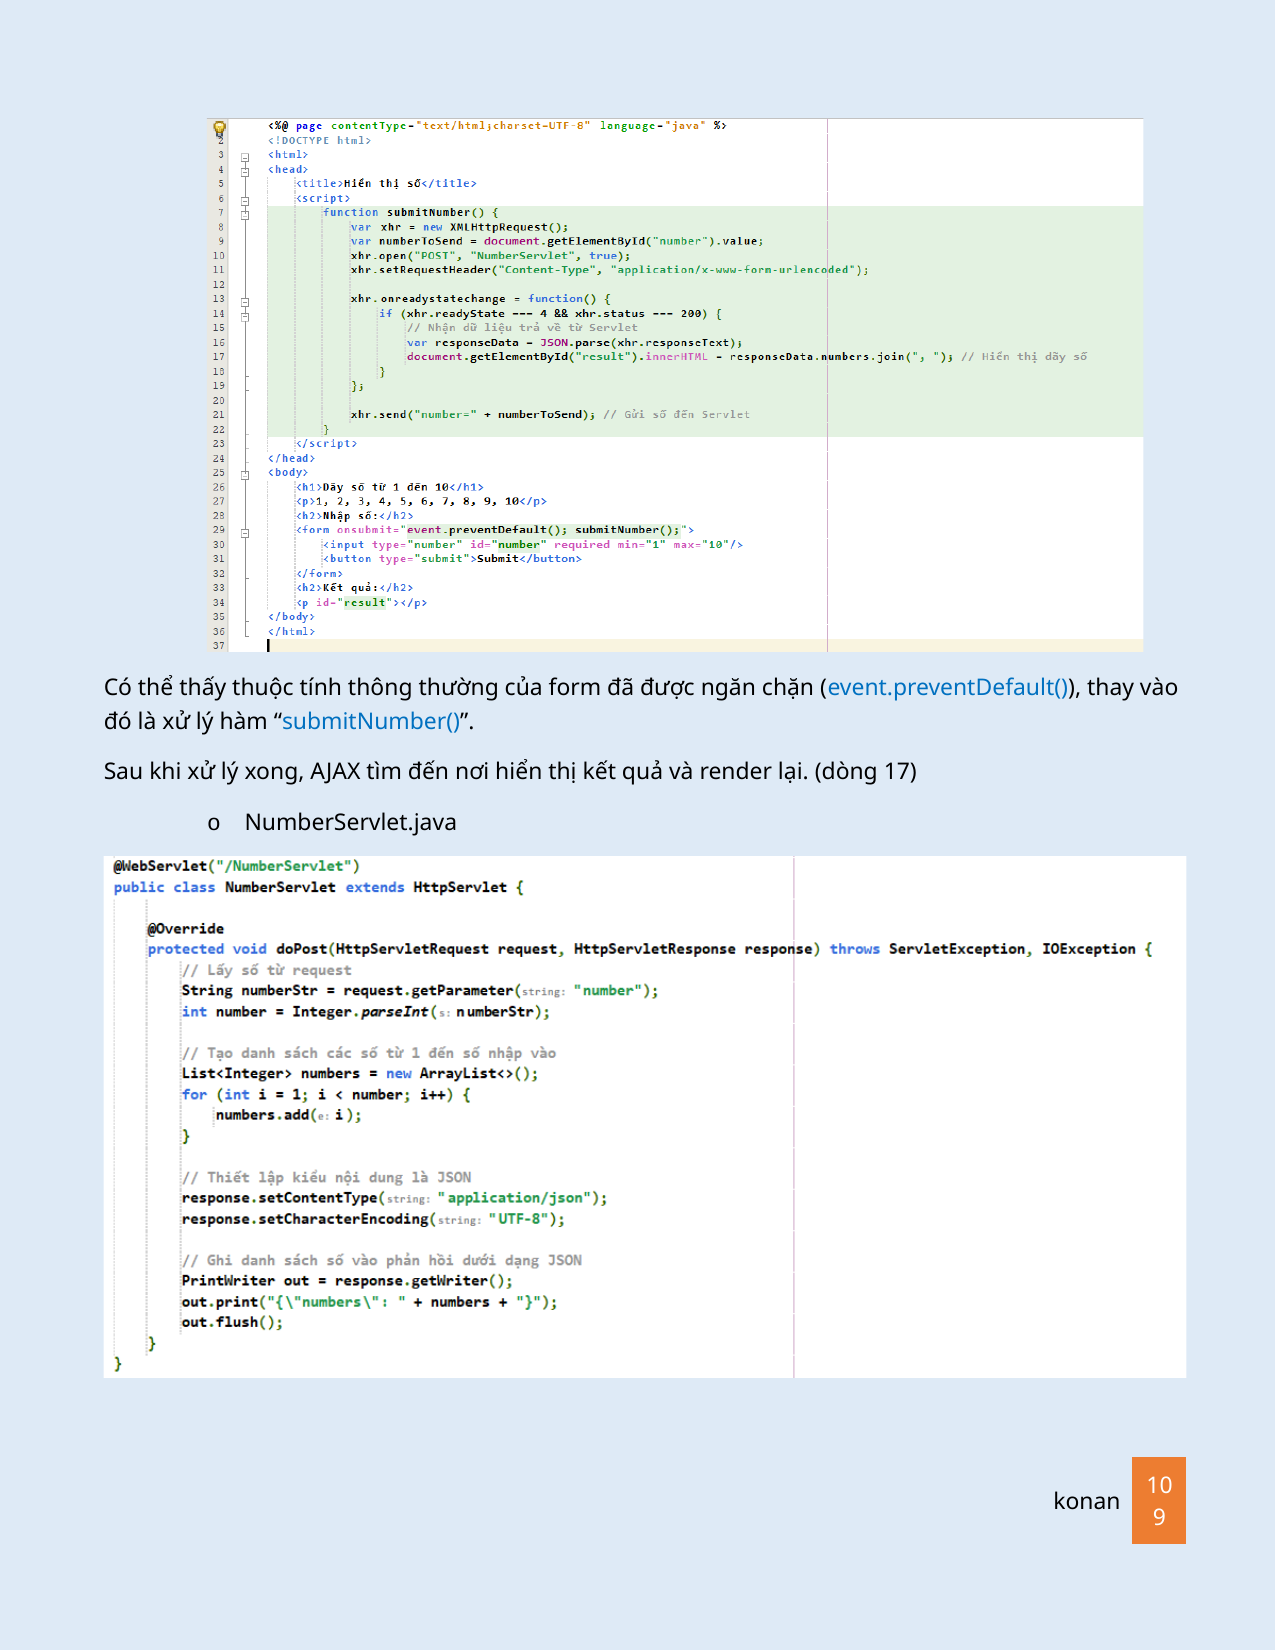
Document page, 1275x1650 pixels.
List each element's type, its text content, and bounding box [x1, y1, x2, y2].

text Có thể thấy thuộc tính thông thường của form đã được ngăn chặn (event.preventDefault()), thay vào đó là xử lý hàm “submitNumber()”. [103, 671, 1186, 736]
picture [206, 118, 1144, 652]
text Sau khi xử lý xong, AJAX tìm đến nơi hiển thị kết quả và render lại. (dòng 17) [103, 755, 1186, 787]
list NumberServlet.java [207, 806, 1186, 837]
picture [103, 856, 1187, 1378]
